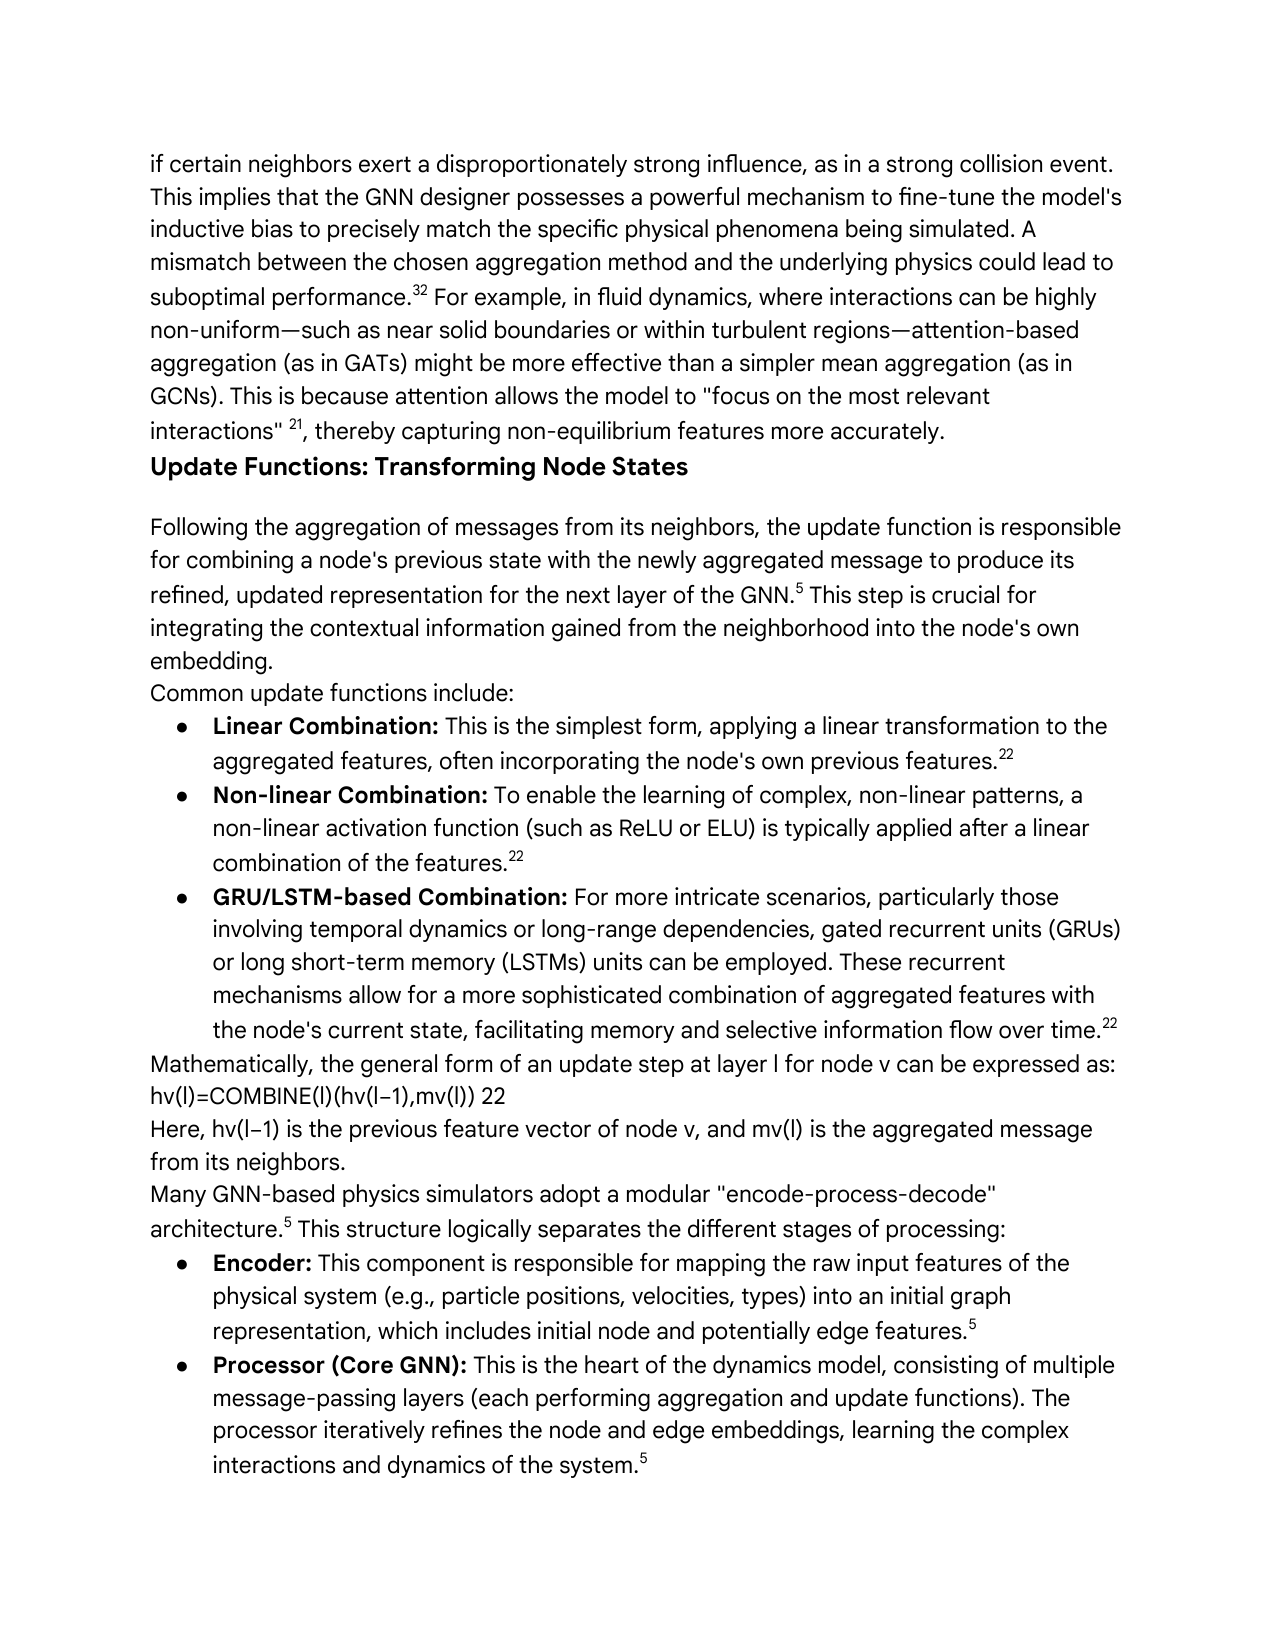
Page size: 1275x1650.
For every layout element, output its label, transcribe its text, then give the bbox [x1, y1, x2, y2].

text Here, hv(l−1)​ is the previous feature vector of node v, and mv(l)​ is the aggregated message from its neighbors. [150, 1115, 1125, 1177]
list Linear Combination: This is the simplest form, applying a linear transformation to the aggregated features, often incorporating the node's own previous features.22 [175, 712, 1125, 777]
subtitle Update Functions: Transforming Node States [150, 451, 1125, 482]
list Non-linear Combination: To enable the learning of complex, non-linear patterns, a non-linear activation function (such as ReLU or ELU) is typically applied after a linear combination of the features.22 [175, 781, 1125, 878]
list GRU/LSTM-based Combination: For more intricate scenarios, particularly those involving temporal dynamics or long-range dependencies, gated recurrent units (GRUs) or long short-term memory (LSTMs) units can be employed. These recurrent mechanisms allow for a more sophisticated combination of aggregated features with the node's current state, facilitating memory and selective information flow over time.22 [175, 883, 1125, 1045]
text Mathematically, the general form of an update step at layer l for node v can be expressed as: [150, 1050, 1125, 1078]
list Processor (Core GNN): This is the heart of the dynamics model, consisting of multiple message-passing layers (each performing aggregation and update functions). The processor iteratively refines the node and edge embeddings, learning the complex interactions and dynamics of the system.5 [175, 1351, 1125, 1481]
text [150, 150, 1125, 446]
text Following the aggregation of messages from its neighbors, the update function is responsible for combining a node's previous state with the newly aggregated message to produce its refined, updated representation for the next layer of the GNN.5 This step is crucial for integrating the contextual information gained from the neighborhood into the node's own embedding. [150, 513, 1125, 676]
list Encoder: This component is responsible for mapping the raw input features of the physical system (e.g., particle positions, velocities, types) into an initial graph representation, which includes initial node and potentially edge features.5 [175, 1249, 1125, 1347]
text Many GNN-based physics simulators adopt a modular "encode-process-decode" architecture.5 This structure logically separates the different stages of processing: [150, 1181, 1125, 1245]
text hv(l)​=COMBINE(l)(hv(l−1)​,mv(l)​) 22 [150, 1082, 1125, 1111]
text Common update functions include: [150, 680, 1125, 708]
